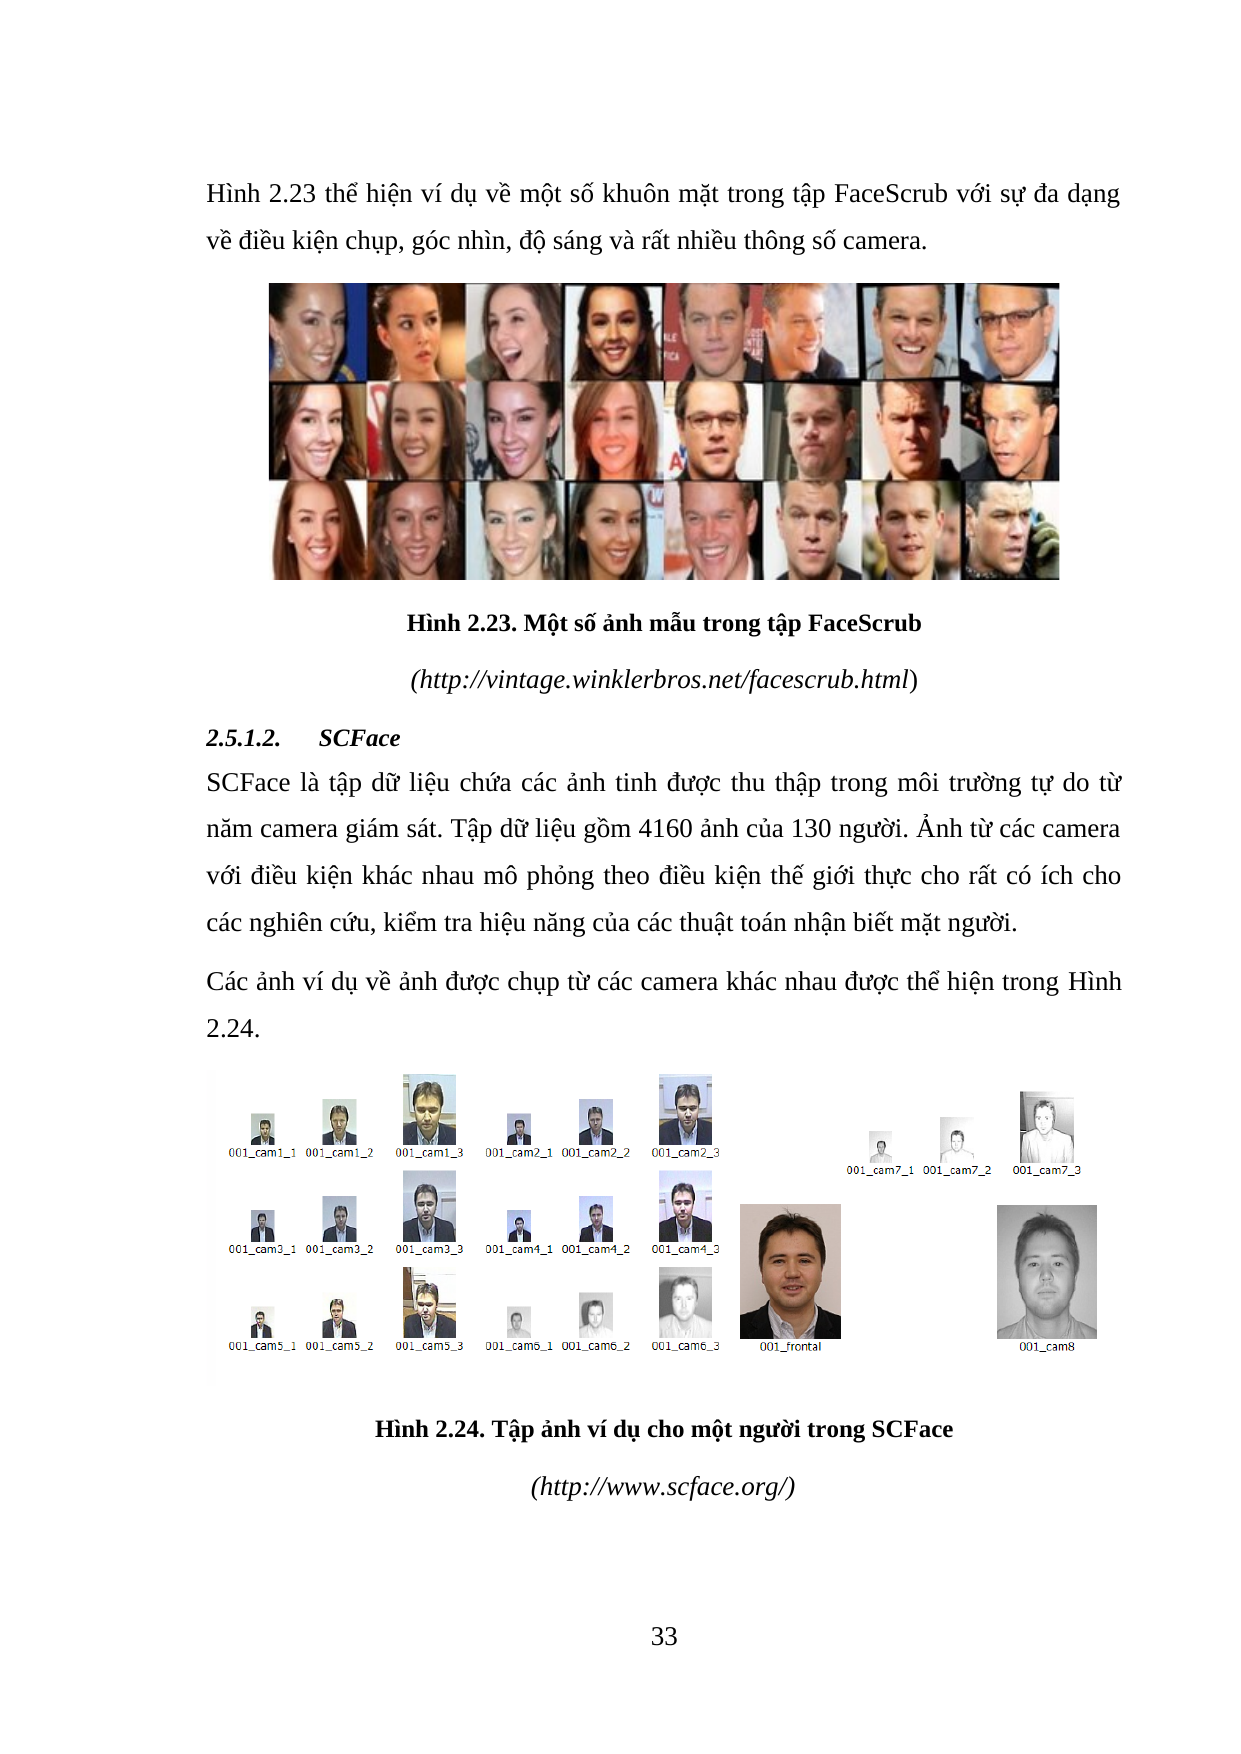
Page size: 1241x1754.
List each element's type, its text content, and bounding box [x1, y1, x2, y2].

text (http://www.scface.org/) [206, 1469, 1122, 1501]
subtitle SCFace [206, 723, 1122, 751]
picture [206, 1070, 1122, 1386]
text SCFace là tập dữ liệu chứa các ảnh tinh được thu thập trong môi trường tự do từ năm camera giám sát. Tập dữ liệu gồm 4160 ảnh của 130 người. Ảnh từ các camera với điều kiện khác nhau mô phỏng theo điều kiện thế giới thực cho rất có ích cho các nghiên cứu, kiểm tra hiệu năng của các thuật toán nhận biết mặt người. [206, 766, 1122, 937]
picture [268, 283, 1060, 580]
text (http://vintage.winklerbros.net/facescrub.html) [206, 663, 1122, 695]
